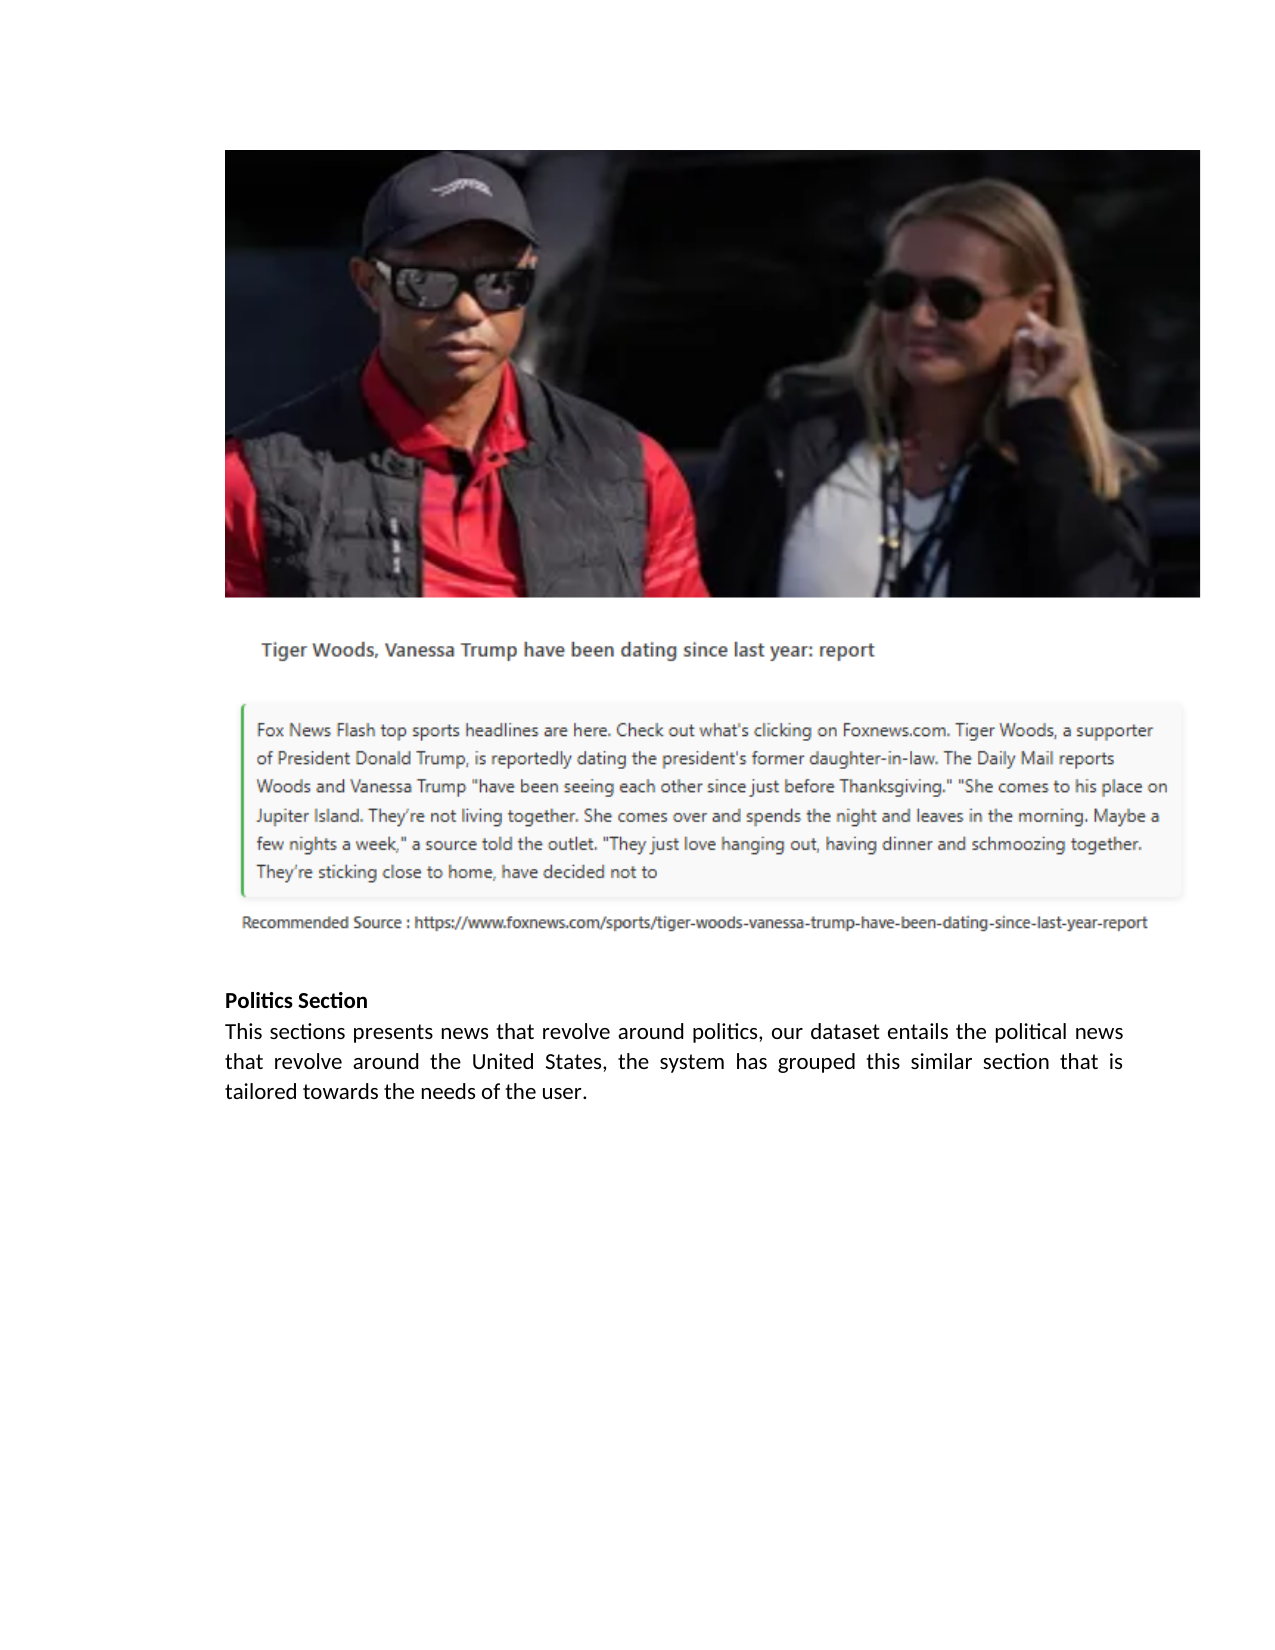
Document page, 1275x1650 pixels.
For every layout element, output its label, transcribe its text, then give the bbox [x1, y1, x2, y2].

list This sections presents news that revolve around politics, our dataset entails the political news that revolve around the United States, the system has grouped this similar section that is tailored towards the needs of the user. [225, 1017, 1125, 1105]
list Politics Section [225, 987, 1125, 1014]
picture [225, 150, 1200, 955]
